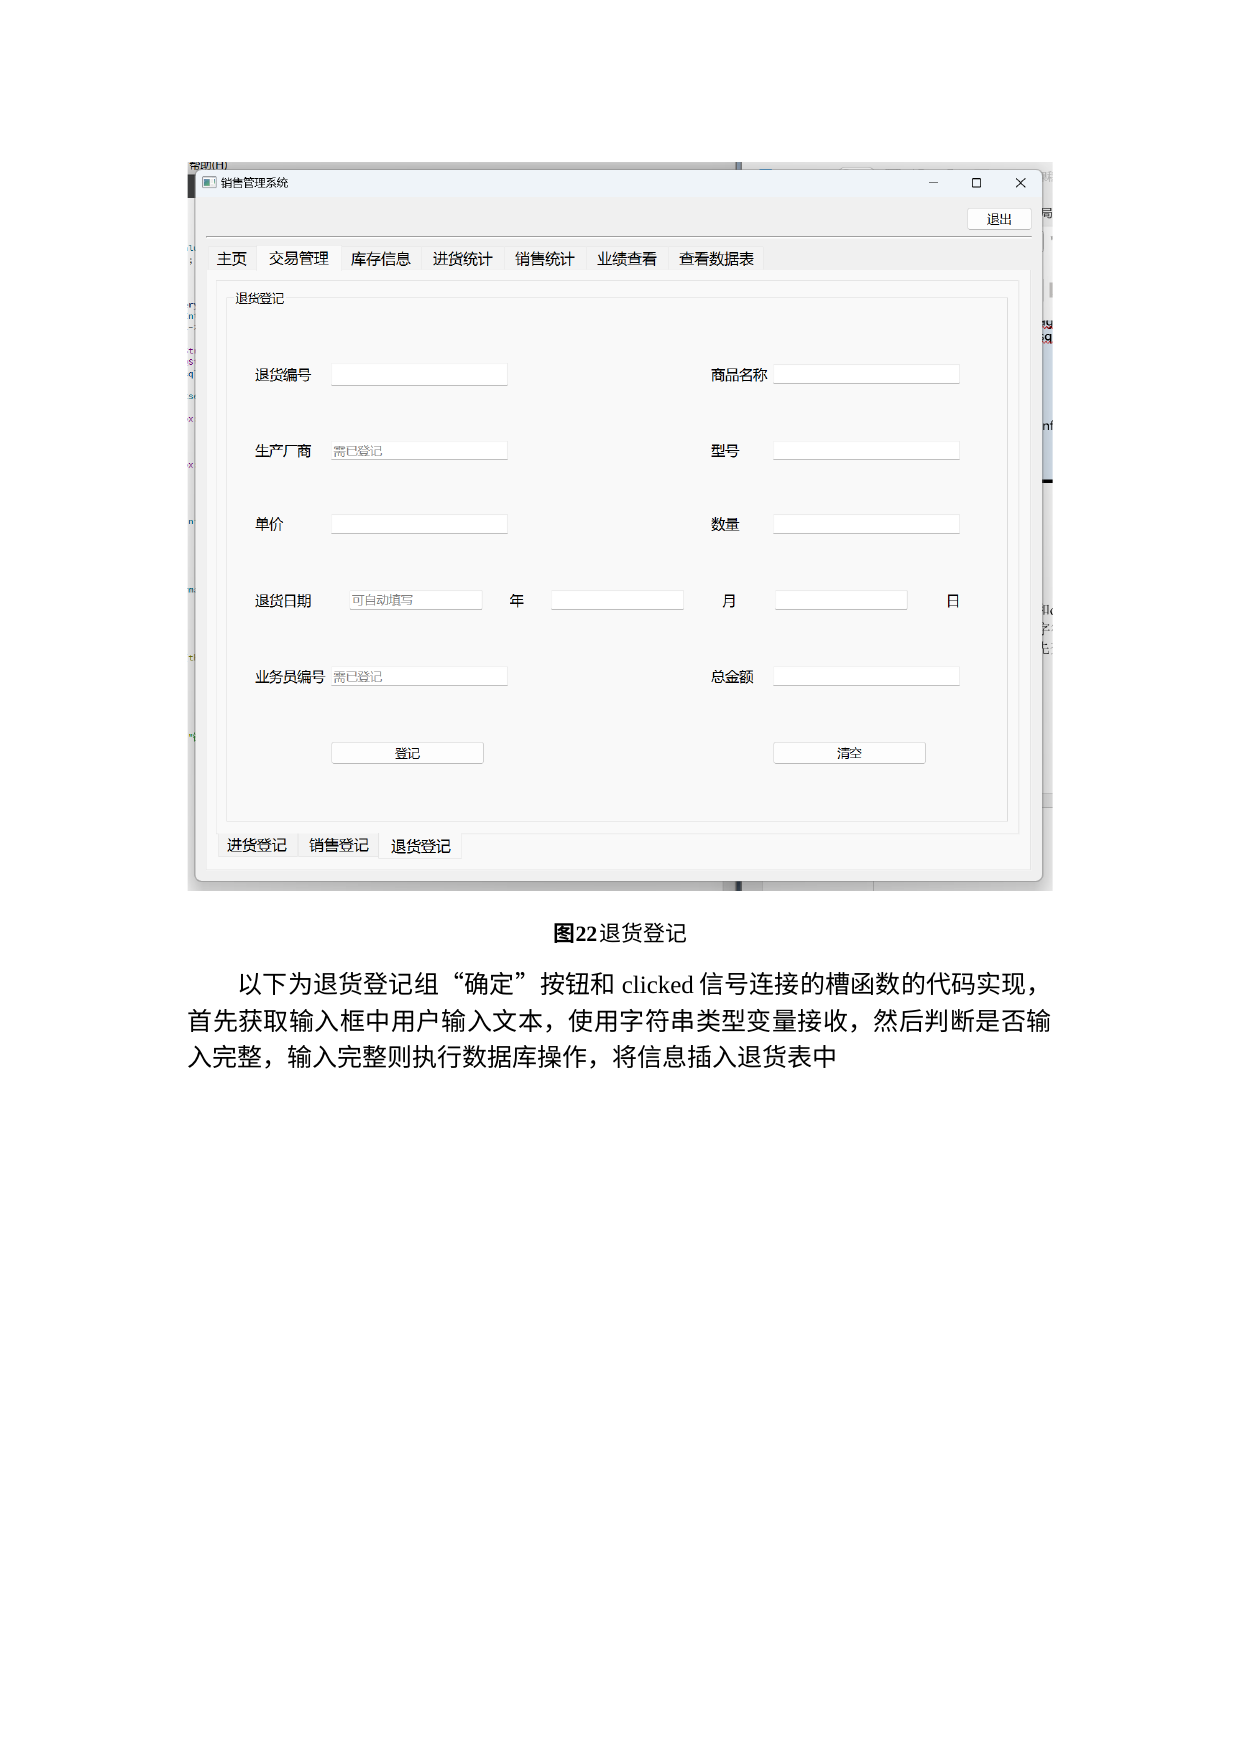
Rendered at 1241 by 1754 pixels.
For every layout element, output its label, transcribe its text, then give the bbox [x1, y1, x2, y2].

picture [187, 162, 1053, 891]
text 以下为退货登记组“确定”按钮和clicked信号连接的槽函数的代码实现，首先获取输入框中用户输入文本，使用字符串类型变量接收，然后判断是否输入完整，输入完整则执行数据库操作，将信息插入退货表中 [187, 965, 1053, 1073]
text 退货登记 [187, 916, 1053, 948]
